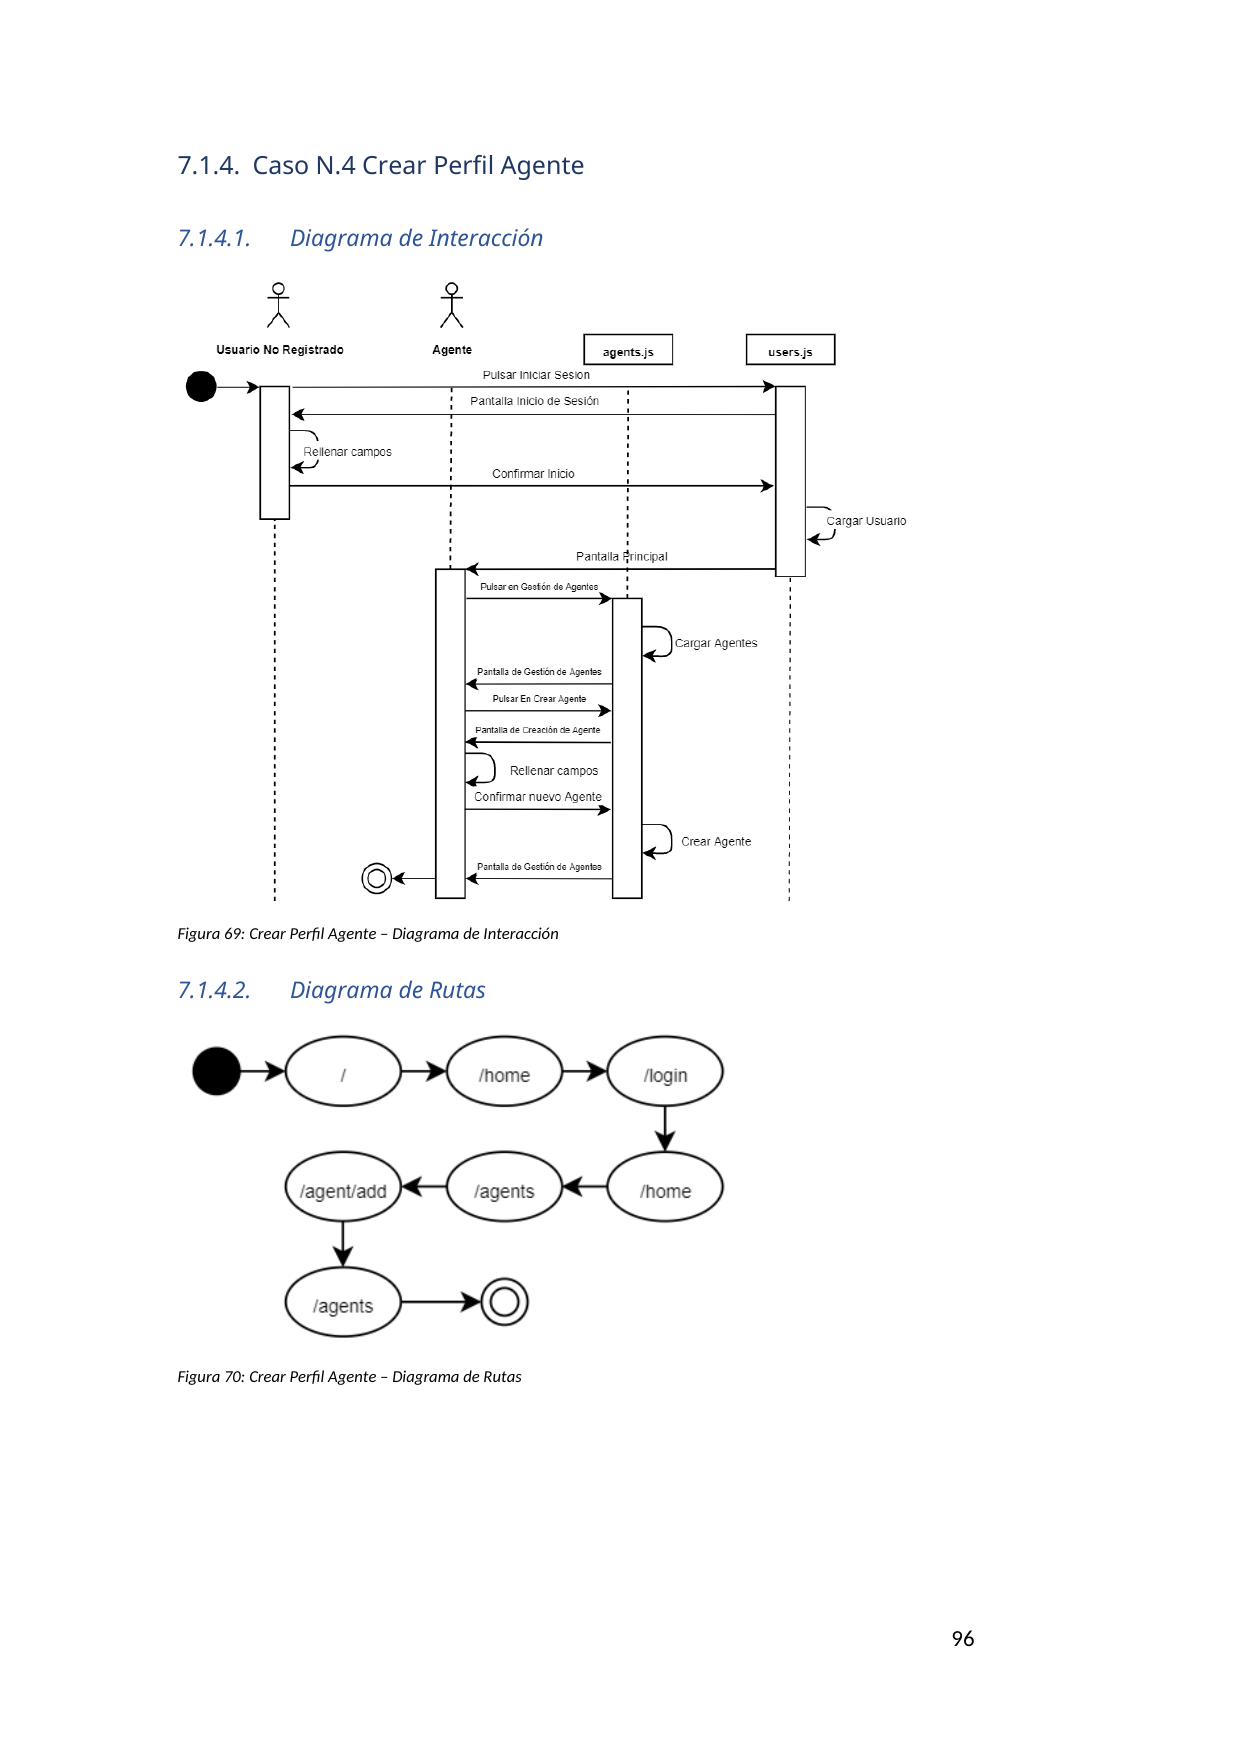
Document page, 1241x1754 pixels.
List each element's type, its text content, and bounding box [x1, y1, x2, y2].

text Figura 69: Crear Perfil Agente – Diagrama de Interacción [177, 923, 974, 943]
text Figura 70: Crear Perfil Agente – Diagrama de Rutas [177, 1366, 974, 1386]
subtitle Diagrama de Rutas [177, 974, 974, 1006]
picture [177, 1033, 743, 1347]
subtitle Diagrama de Interacción [177, 222, 974, 253]
picture [177, 280, 907, 905]
subtitle Caso N.4 Crear Perfil Agente [177, 148, 974, 182]
